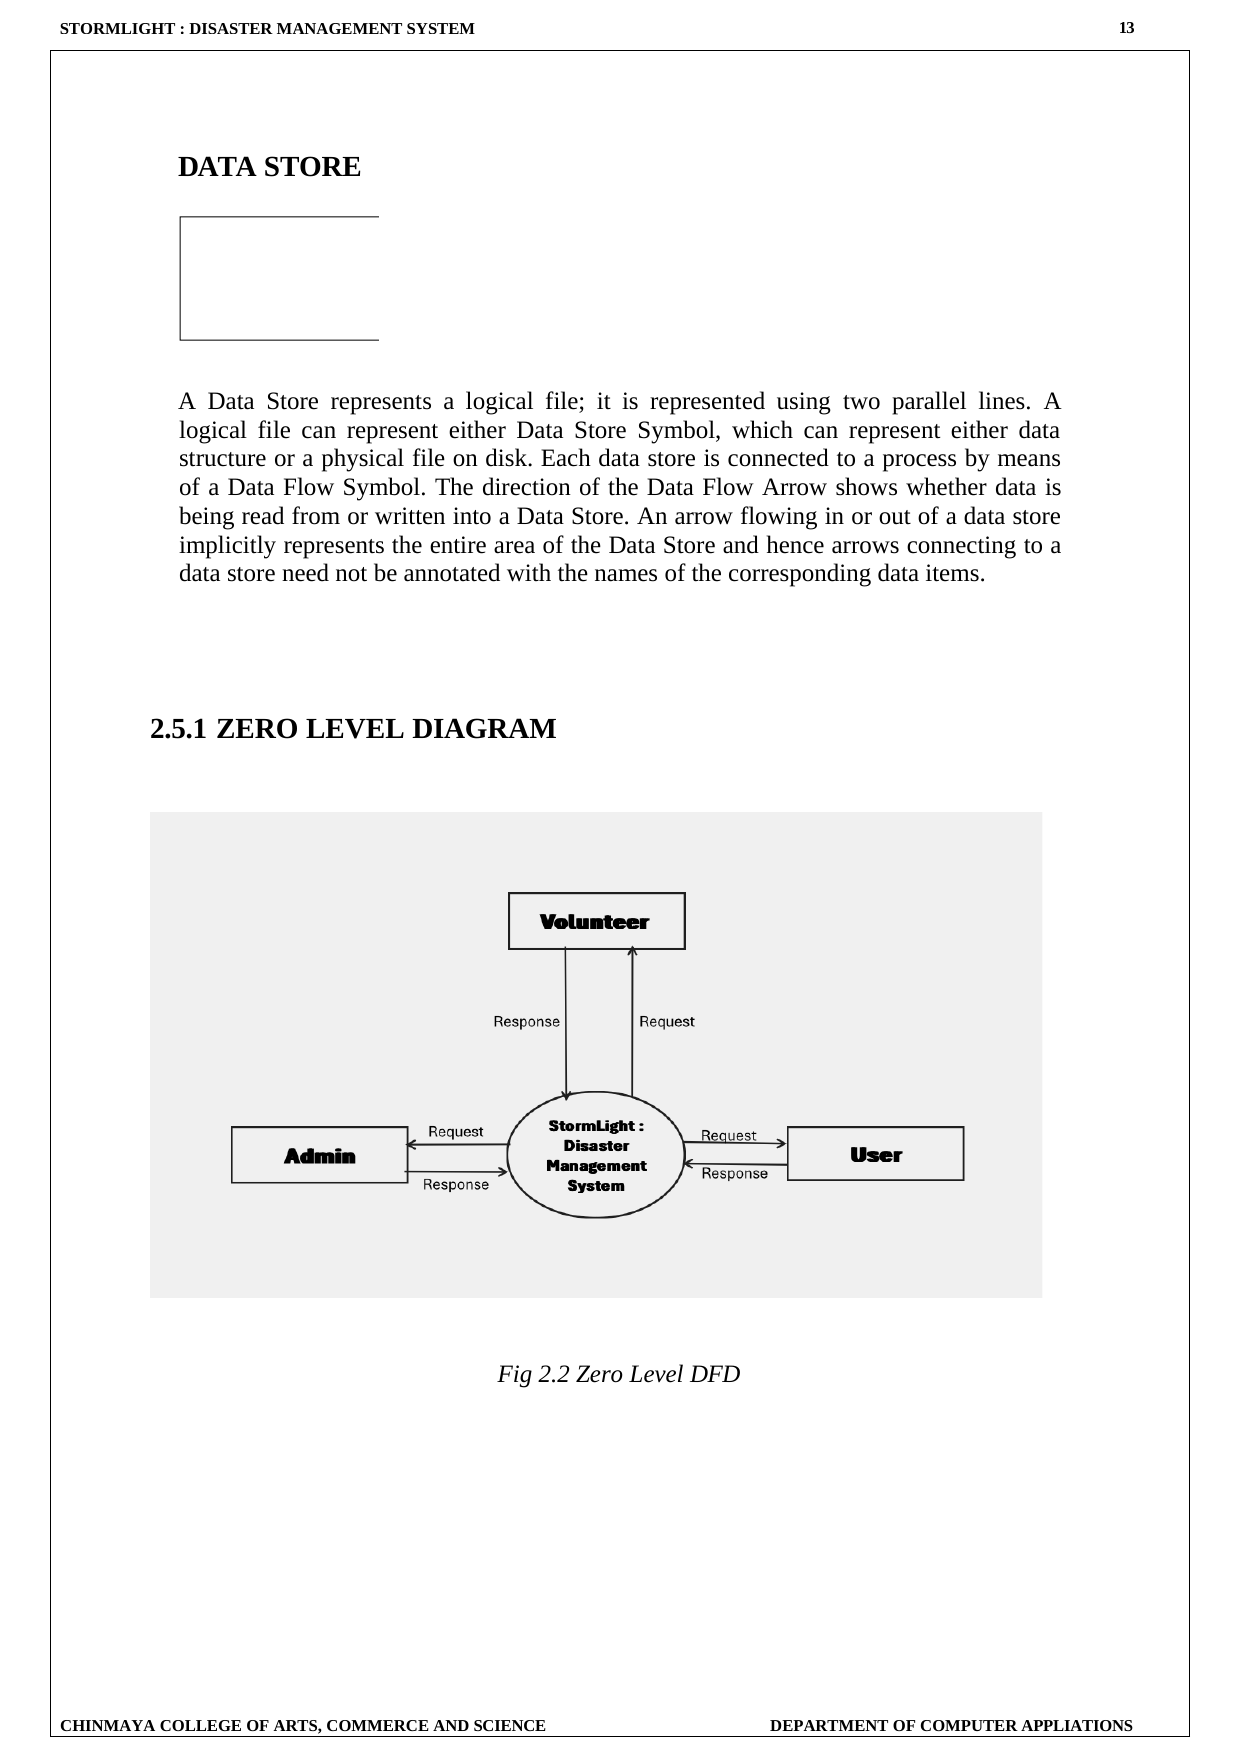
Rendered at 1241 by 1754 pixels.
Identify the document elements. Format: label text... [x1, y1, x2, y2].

text Fig 2.2 Zero Level DFD [351, 1359, 889, 1388]
text A Data Store represents a logical file; it is represented using two parallel lines. A logical file can represent either Data Store Symbol, which can represent either data structure or a physical file on disk. Each data store is connected to a process by means of a Data Flow Symbol. The direction of the Data Flow Arrow shows whether data is being read from or written into a Data Store. An arrow flowing in or out of a data store implicitly represents the entire area of the Data Store and hence arrows connecting to a data store need not be annotated with the names of the corresponding data items. [178, 386, 1062, 587]
subtitle DATA STORE [178, 149, 1115, 183]
subtitle ZERO LEVEL DIAGRAM [150, 711, 1115, 745]
picture [150, 812, 1043, 1298]
